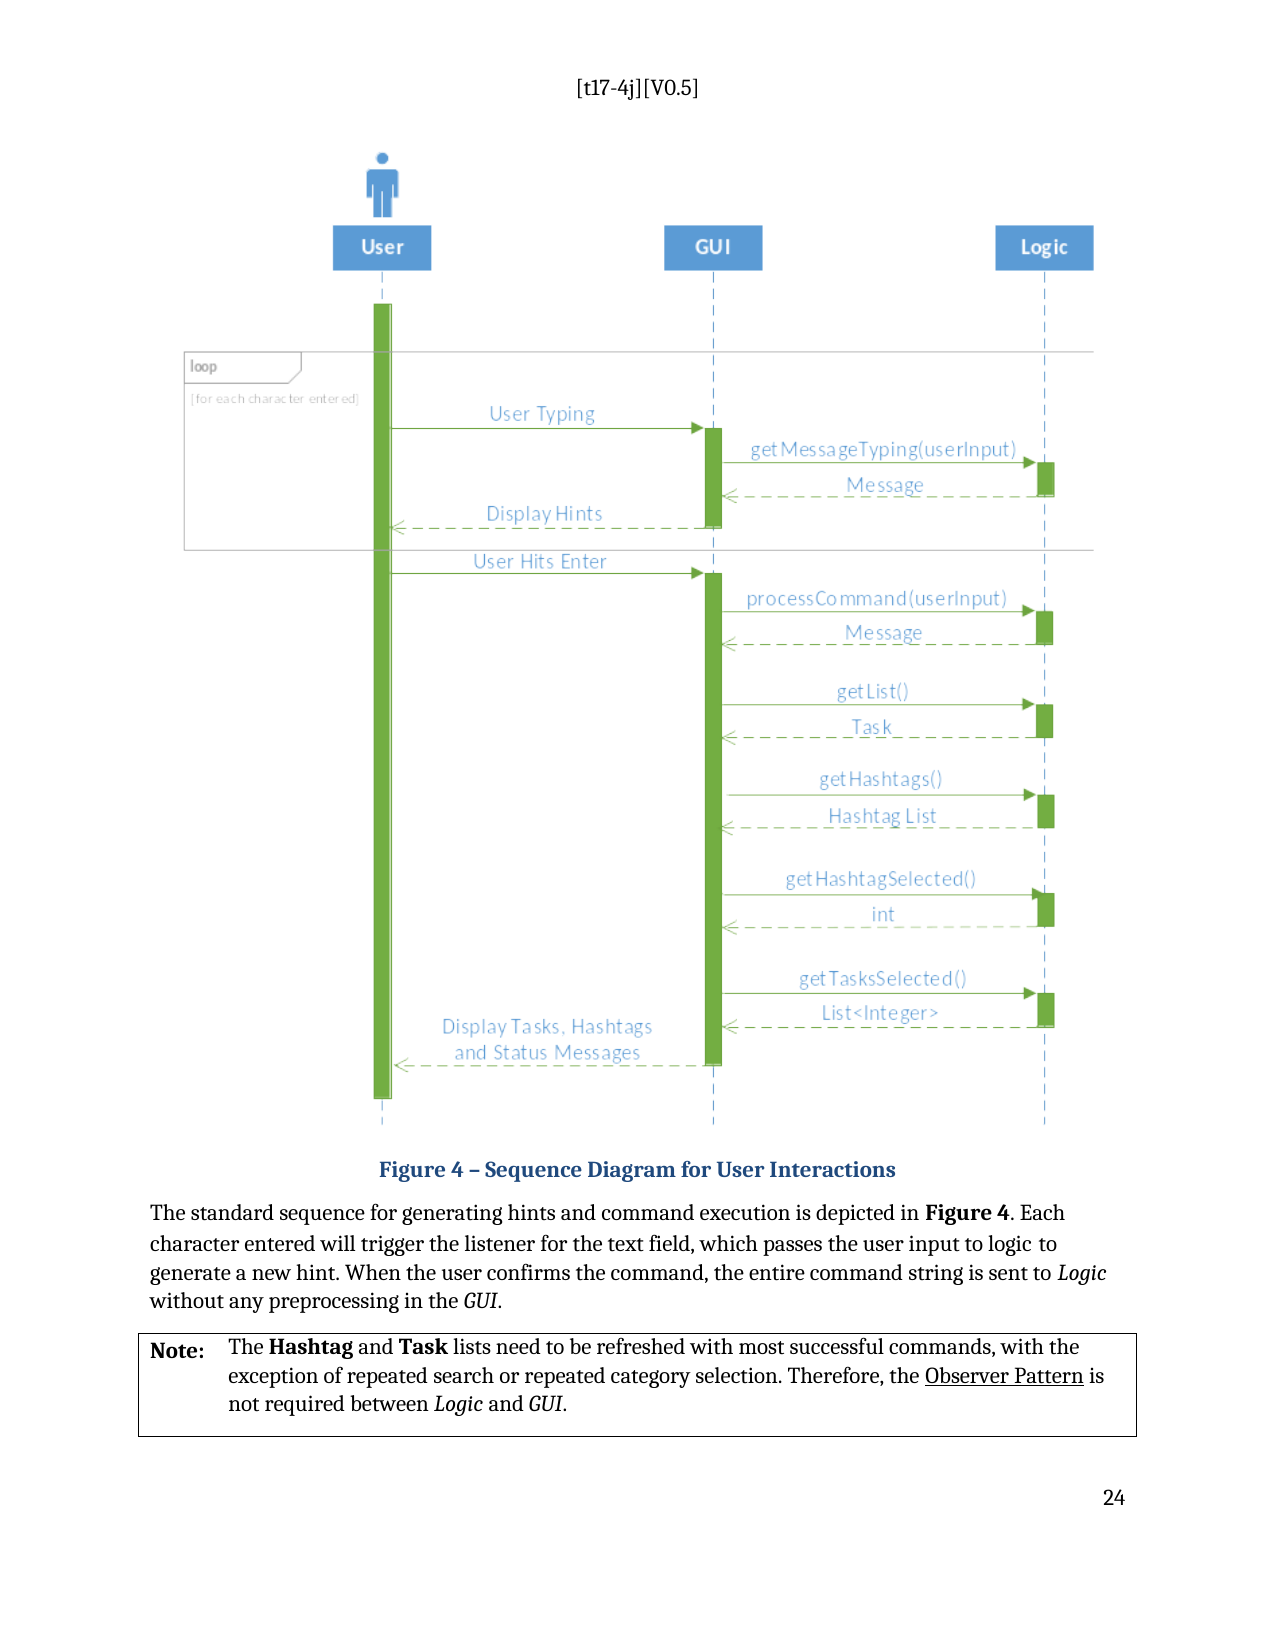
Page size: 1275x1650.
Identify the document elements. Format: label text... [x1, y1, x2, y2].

table_header [217, 1334, 1136, 1436]
text The standard sequence for generating hints and command execution is depicted in Figure 4. Each character entered will trigger the listener for the text field, which to generate a new hint. he entire command string is sent to Logic without any preprocessing in the GUI. [150, 1200, 1125, 1314]
table_header [139, 1334, 217, 1436]
